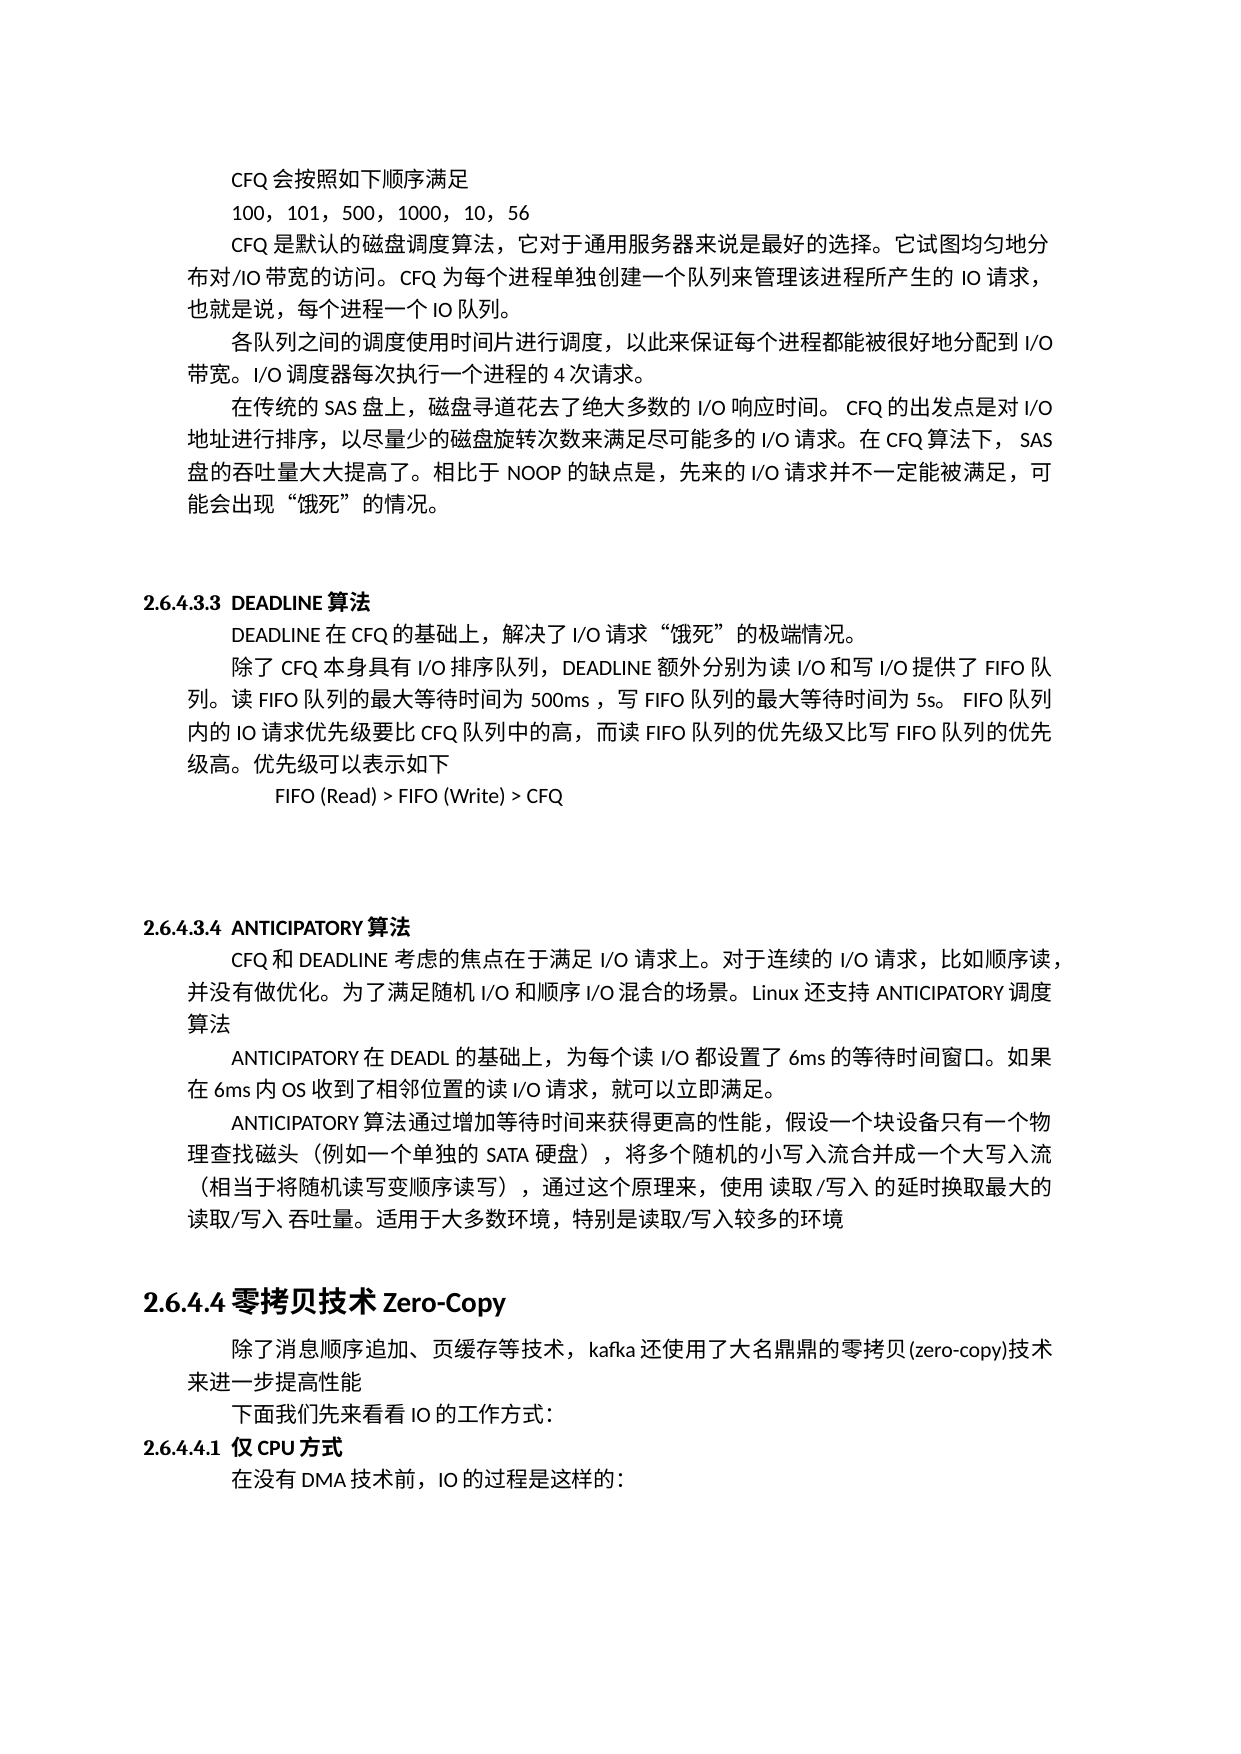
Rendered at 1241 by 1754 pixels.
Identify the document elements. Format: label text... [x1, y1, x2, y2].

text 除了 CFQ 本身具有I/O排序队列，DEADLINE 额外分别为读 I/O和写I/O提供了 FIFO 队列。读FIFO 队列的最大等待时间为 500ms ，写 FIFO 队列的最大等待时间为5s。 FIFO 队列内的IO请求优先级要比CFQ 队列中的高，而读 FIFO 队列的优先级又比写 FIFO 队列的优先级高。优先级可以表示如下 [187, 649, 1053, 779]
text 100，101，500，1000，10，56 [231, 194, 1053, 227]
text DEADLINE在CFQ 的基础上，解决了I/O请求“饿死”的极端情况。 [187, 617, 1053, 649]
text ANTICIPATORY在DEADL 的基础上，为每个读 I/O 都设置了6ms的等待时间窗口。如果在6ms内OS 收到了相邻位置的读I/O请求，就可以立即满足。 [187, 1039, 1053, 1104]
text CFQ 是默认的磁盘调度算法，它对于通用服务器来说是最好的选择。它试图均匀地分布对/IO带宽的访问。CFQ 为每个进程单独创建一个队列来管理该进程所产生的IO请求，也就是说，每个进程一个IO队列。 [187, 227, 1053, 324]
text 除了消息顺序追加、页缓存等技术，kafka还使用了大名鼎鼎的零拷贝(zero-copy)技术来进一步提高性能 [187, 1332, 1053, 1397]
text ANTICIPATORY算法 [143, 909, 1053, 942]
text 在传统的 SAS 盘上，磁盘寻道花去了绝大多数的 I/O 响应时间。 CFQ 的出发点是对I/O地址进行排序，以尽量少的磁盘旋转次数来满足尽可能多的I/O请求。在 CFQ 算法下， SAS 盘的吞吐量大大提高了。相比于 NOOP 的缺点是，先来的I/O请求并不一定能被满足，可能会出现“饿死”的情况。 [187, 389, 1053, 519]
text ANTICIPATORY算法通过增加等待时间来获得更高的性能，假设一个块设备只有一个物理查找磁头（例如一个单独的 SATA 硬盘），将多个随机的小写入流合并成一个大写入流（相当于将随机读写变顺序读写），通过这个原理来，使用 读取/写入 的延时换取最大的 读取/写入 吞吐量。适用于大多数环境，特别是读取/写入较多的环境 [187, 1104, 1053, 1234]
text 下面我们先来看看IO的工作方式： [187, 1397, 1053, 1429]
text 仅CPU方式 [143, 1429, 1053, 1462]
text FIFO (Read) > FIFO (Write) > CFQ [231, 779, 1053, 812]
text 零拷贝技术Zero-Copy [143, 1267, 1053, 1332]
text CFQ和DEADLINE 考虑的焦点在于满足 I/O 请求上。对于连续的 I/O 请求，比如顺序读，并没有做优化。为了满足随机I/O 和顺序I/O混合的场景。Linux 还支持 ANTICIPATORY调度算法 [187, 942, 1053, 1039]
text DEADLINE算法 [143, 584, 1053, 617]
text CFQ 会按照如下顺序满足 [231, 162, 1053, 194]
text 各队列之间的调度使用时间片进行调度，以此来保证每个进程都能被很好地分配到I/O带宽。I/O 调度器每次执行一个进程的4次请求。 [187, 324, 1053, 389]
text 在没有DMA技术前，IO的过程是这样的： [187, 1462, 1053, 1494]
